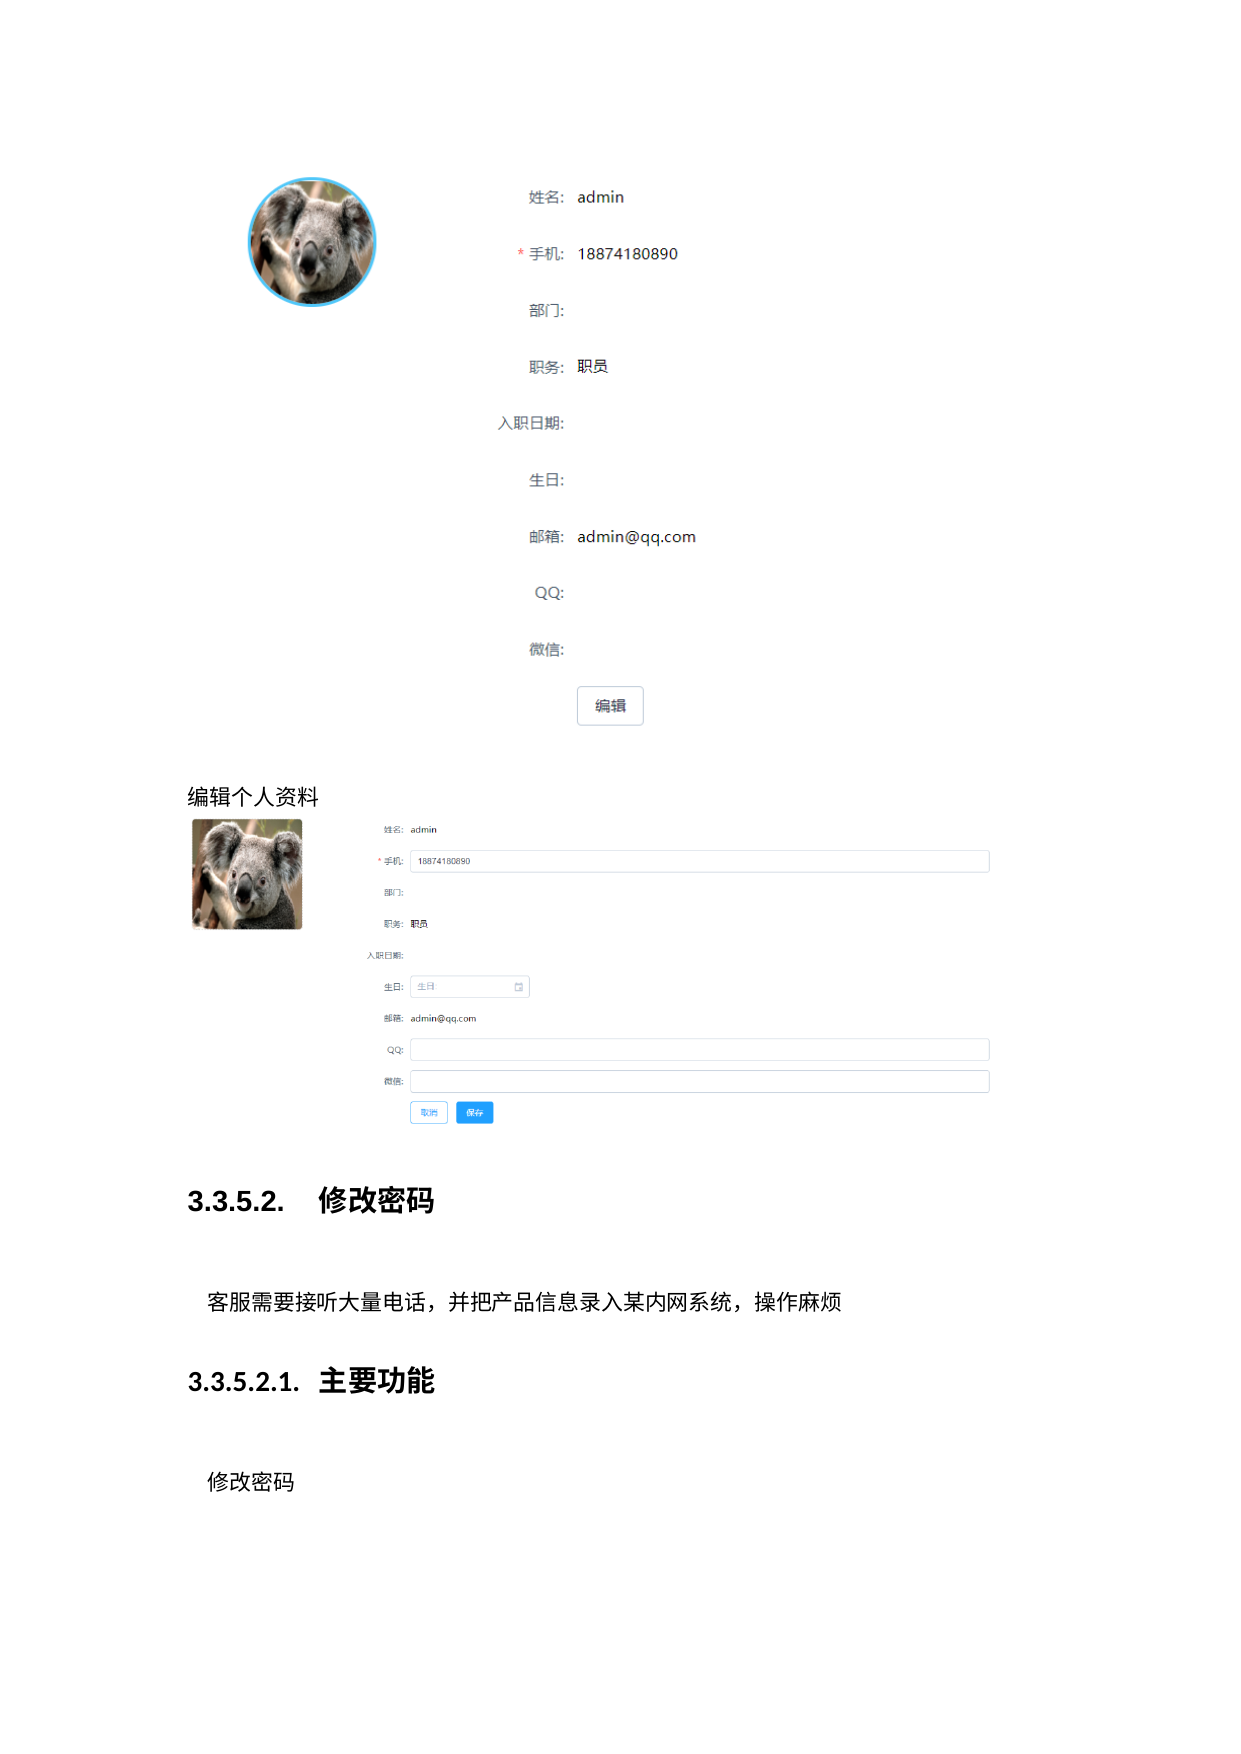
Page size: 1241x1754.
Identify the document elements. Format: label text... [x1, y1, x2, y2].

text 编辑个人资料 [187, 779, 1053, 812]
subtitle 修改密码 [187, 1166, 1053, 1231]
text 修改密码 [187, 1465, 1053, 1497]
text 客服需要接听大量电话，并把产品信息录入某内网系统，操作麻烦 [187, 1284, 1053, 1317]
picture [187, 812, 1053, 1130]
text 主要功能 [187, 1346, 1053, 1411]
picture [187, 162, 1053, 751]
